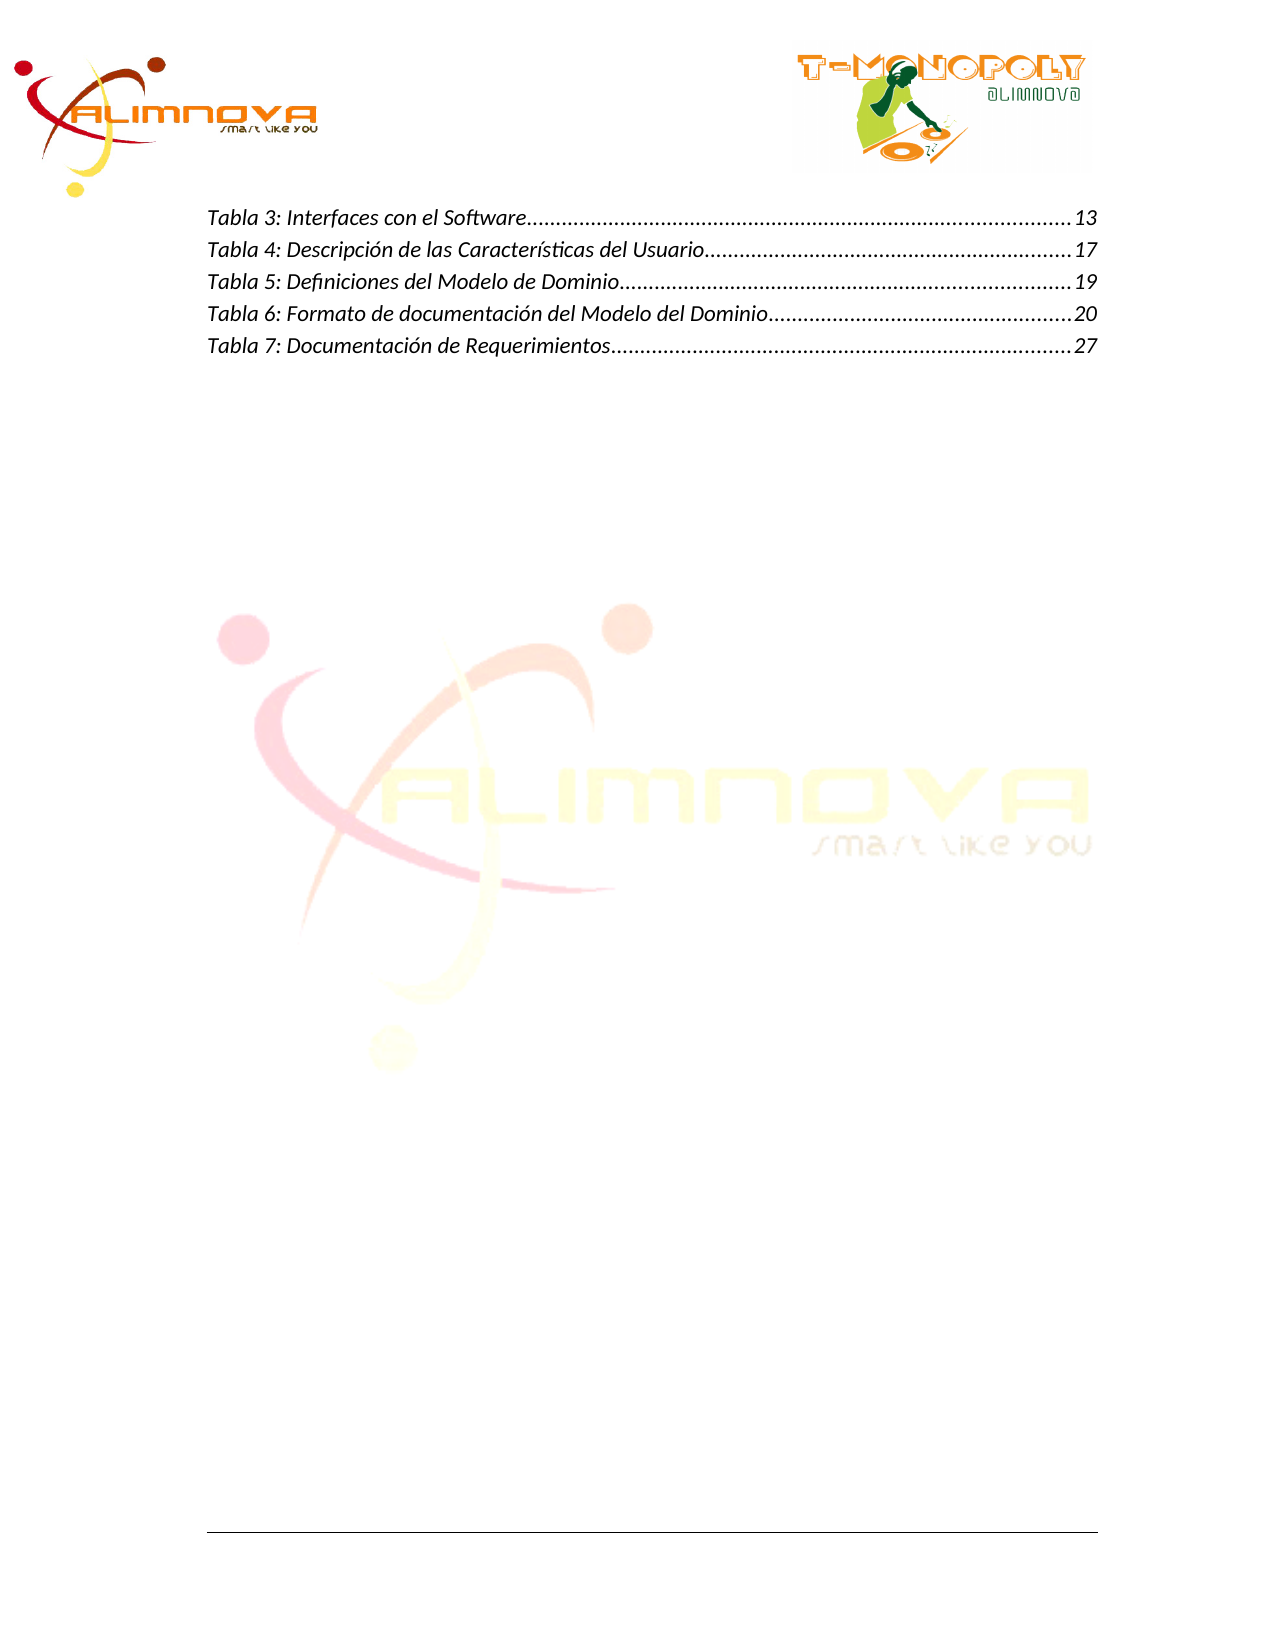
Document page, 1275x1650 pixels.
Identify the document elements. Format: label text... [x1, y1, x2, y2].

text Tabla 3: Interfaces con el Software 13 [207, 177, 1098, 231]
text Tabla 7: Documentación de Requerimientos 27 [207, 332, 1098, 360]
text Tabla 4: Descripción de las Características del Usuario 17 [207, 235, 1098, 263]
text Tabla 5: Definiciones del Modelo de Dominio 19 [207, 267, 1098, 295]
picture [792, 40, 1093, 173]
text Tabla 6: Formato de documentación del Modelo del Dominio 20 [207, 299, 1098, 327]
picture [10, 55, 319, 199]
